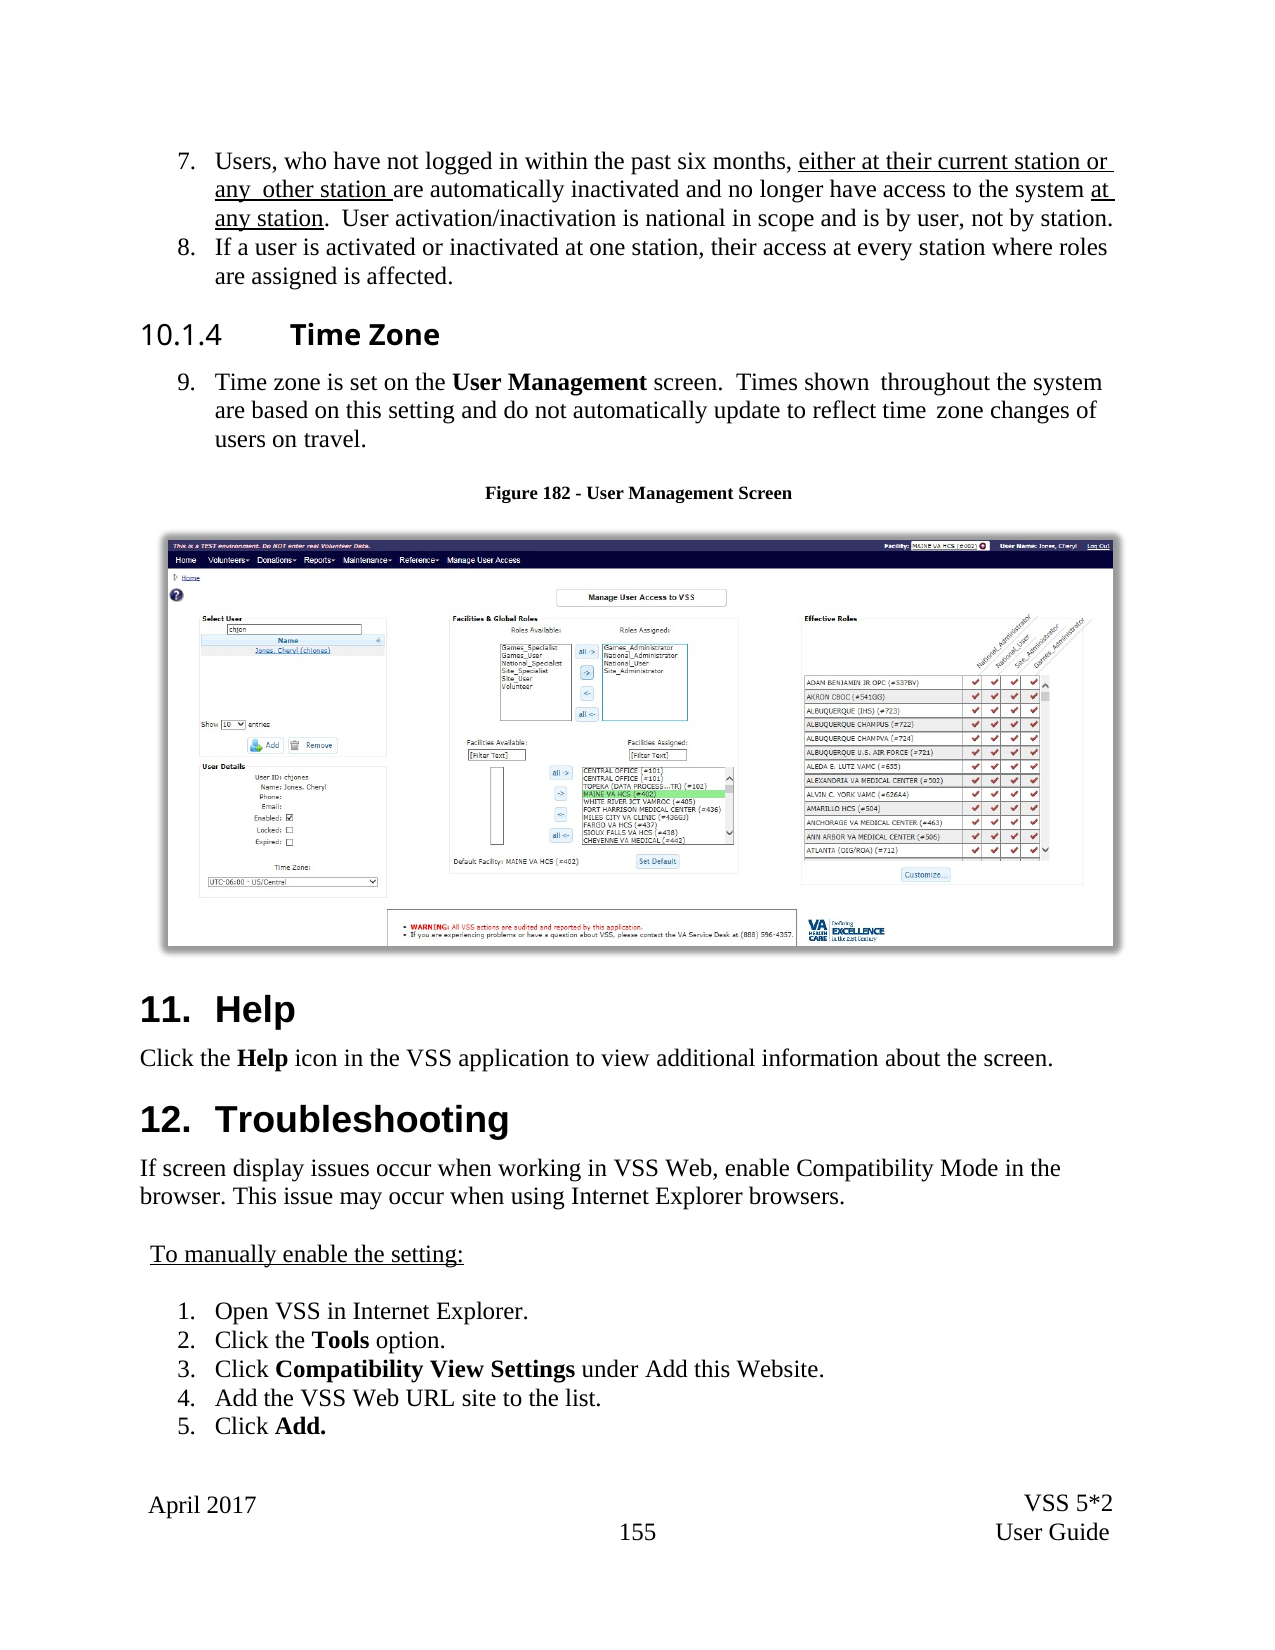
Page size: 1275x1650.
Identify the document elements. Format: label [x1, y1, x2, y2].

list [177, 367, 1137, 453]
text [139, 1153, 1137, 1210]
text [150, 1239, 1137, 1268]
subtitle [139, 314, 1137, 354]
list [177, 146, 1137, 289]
picture [151, 524, 1130, 963]
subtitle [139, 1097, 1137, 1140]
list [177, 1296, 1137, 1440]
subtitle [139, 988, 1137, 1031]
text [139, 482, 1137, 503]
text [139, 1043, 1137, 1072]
